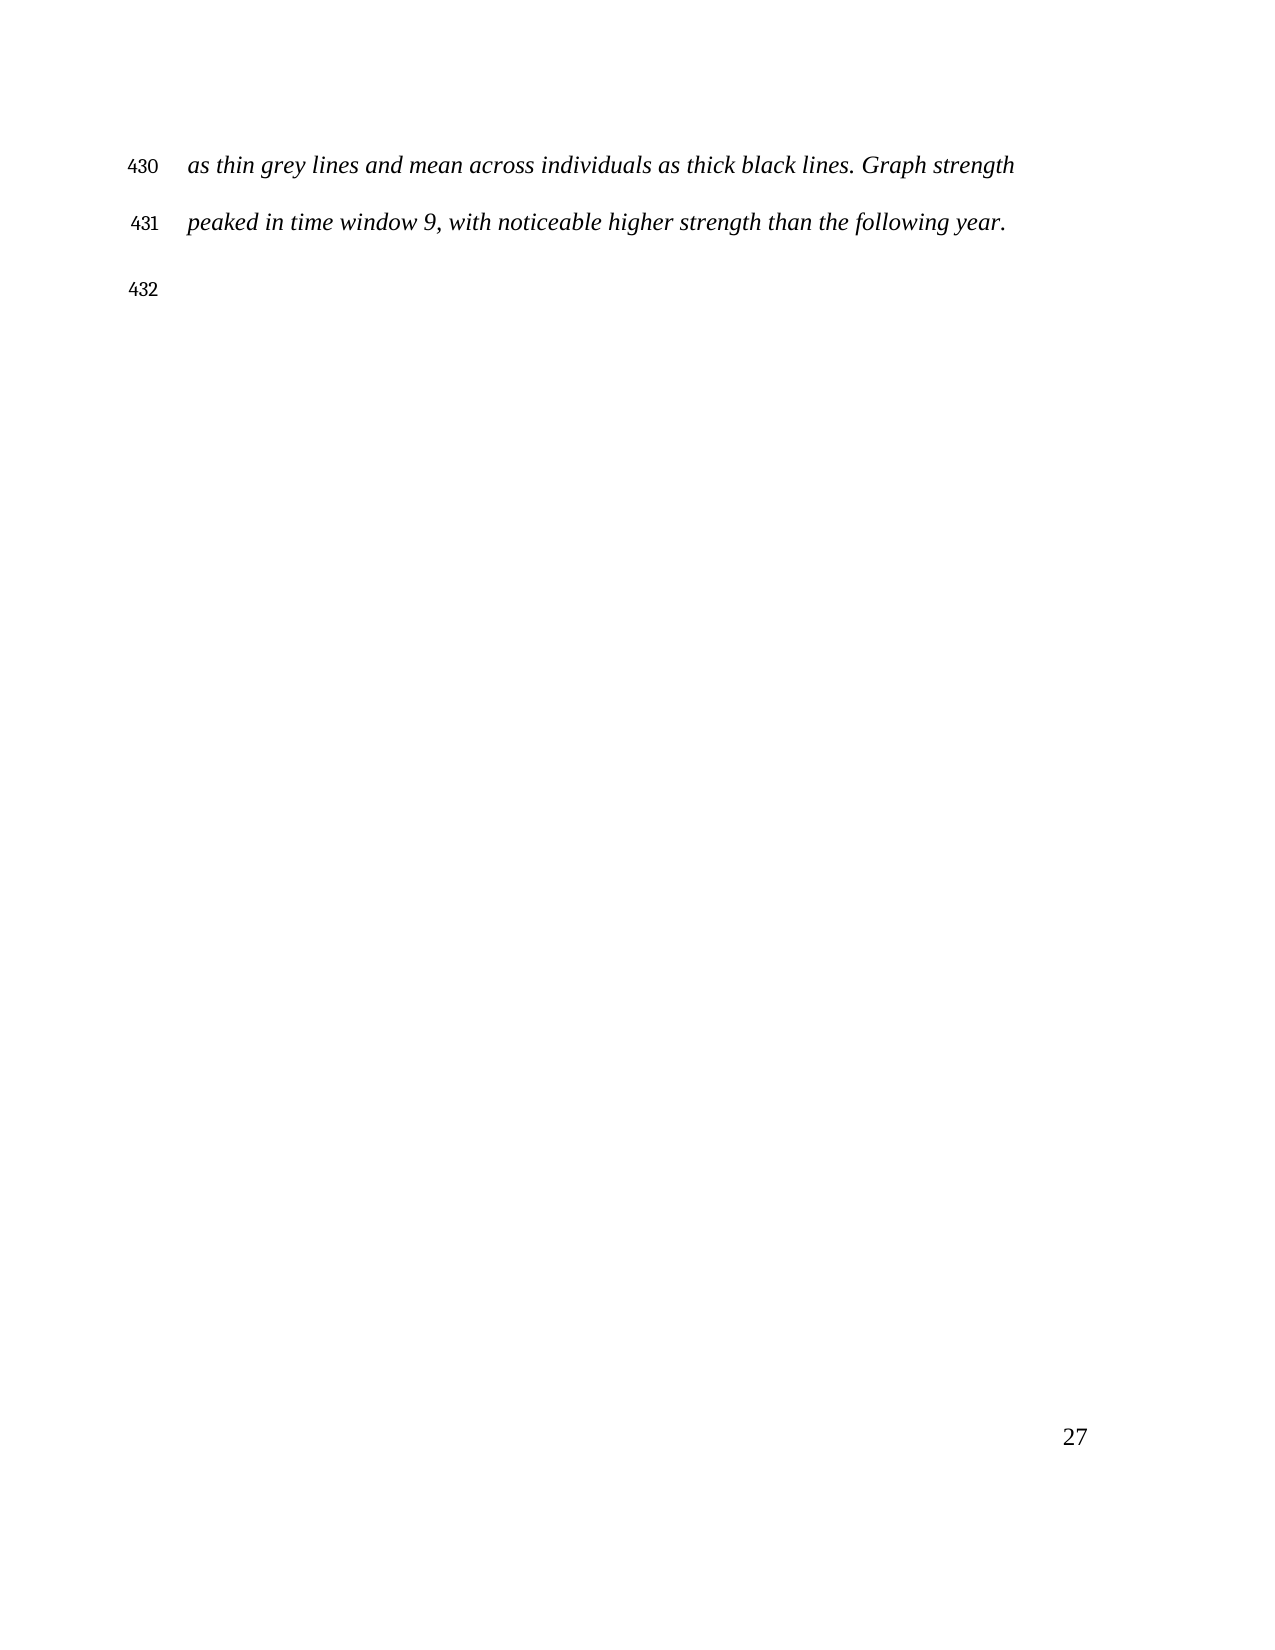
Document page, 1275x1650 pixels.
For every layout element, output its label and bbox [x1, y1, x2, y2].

text [187, 150, 1087, 236]
